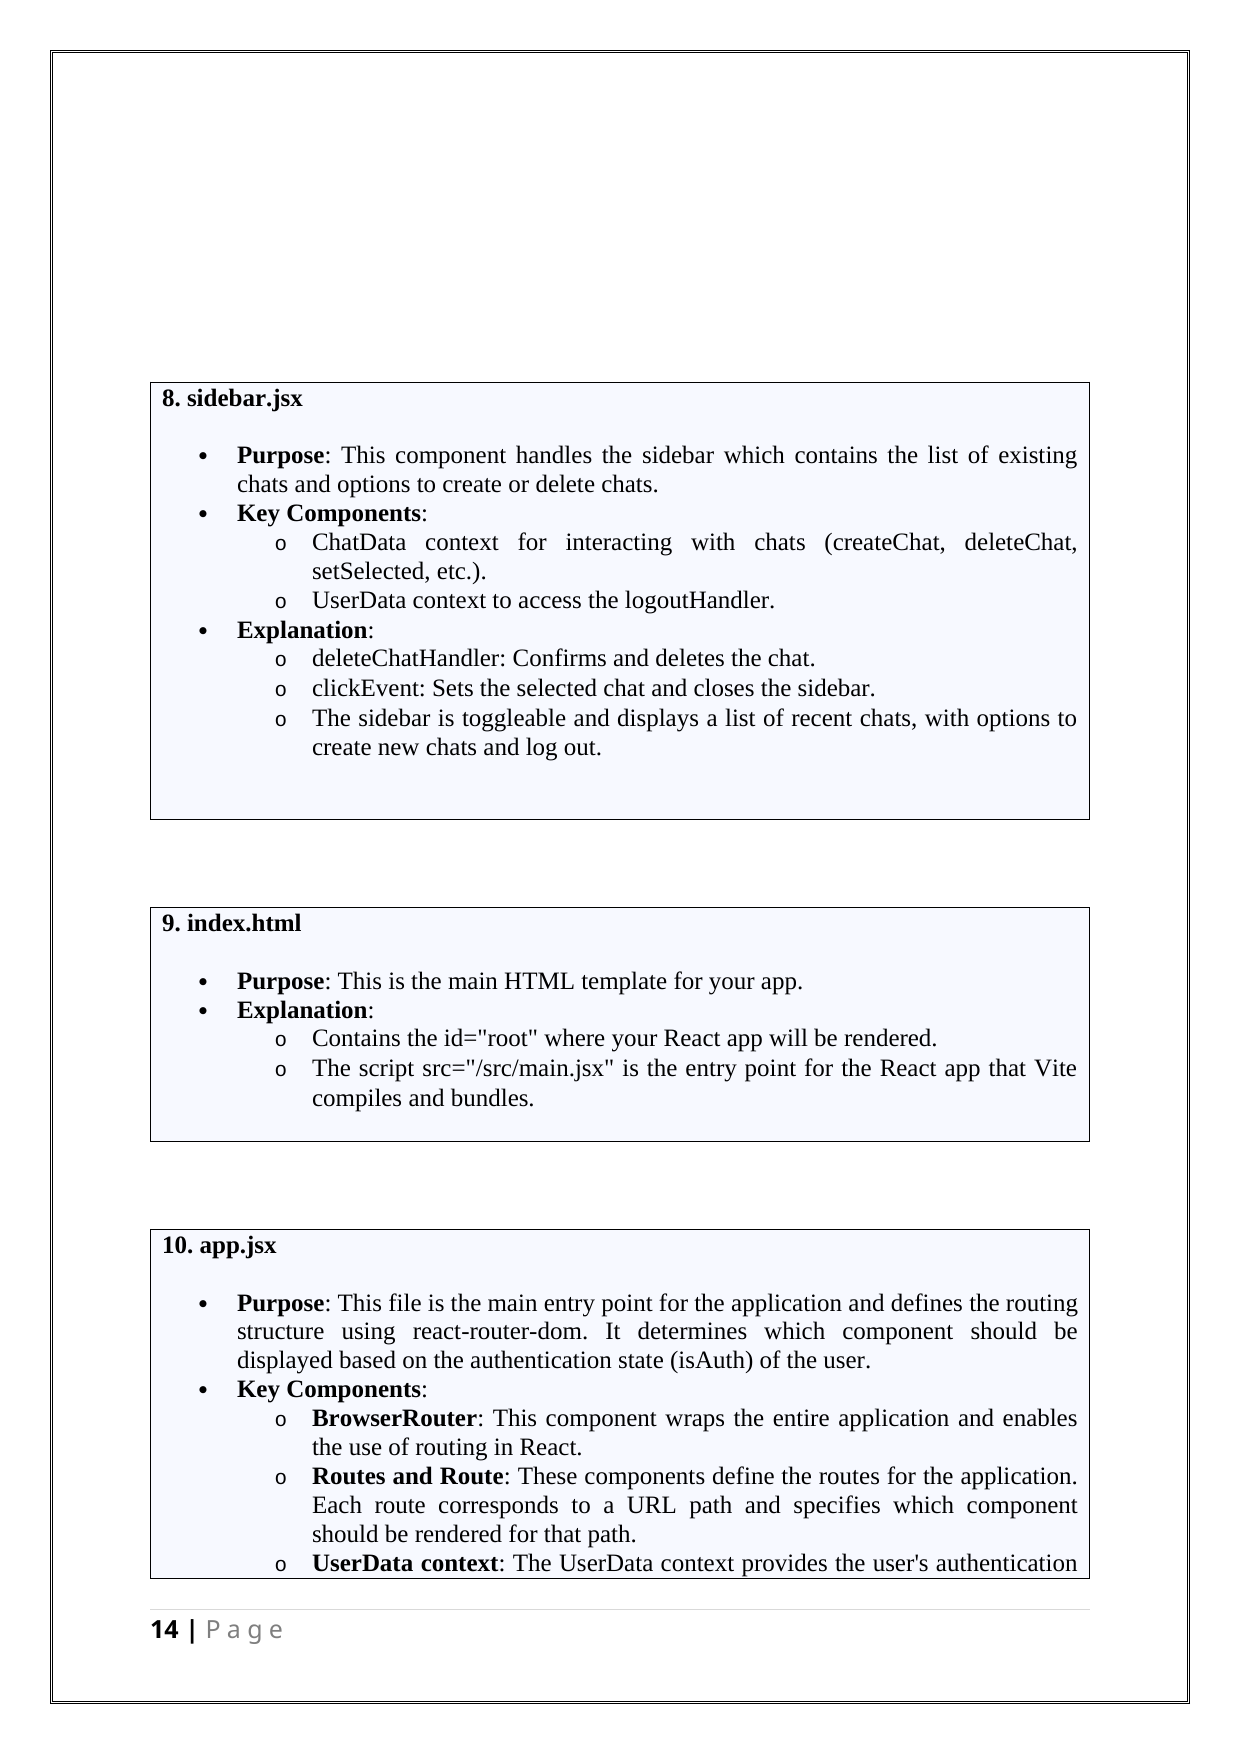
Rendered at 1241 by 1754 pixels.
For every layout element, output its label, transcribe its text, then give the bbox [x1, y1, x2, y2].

table_header 9. index.html Purpose: This is the main HTML template for your app. Explanation: Contains the id="root" where your React app will be rendered. The script src="/src/main.jsx" is the entry point for the React app that Vite compiles and bundles. [151, 908, 1089, 1141]
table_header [151, 1230, 1089, 1578]
table_header 8. sidebar.jsx Purpose: This component handles the sidebar which contains the list of existing chats and options to create or delete chats. Key Components: ChatData context for interacting with chats (createChat, deleteChat, setSelected, etc.). UserData context to access the logoutHandler. Explanation: deleteChatHandler: Confirms and deletes the chat. clickEvent: Sets the selected chat and closes the sidebar. The sidebar is toggleable and displays a list of recent chats, with options to create new chats and log out. [151, 383, 1089, 819]
